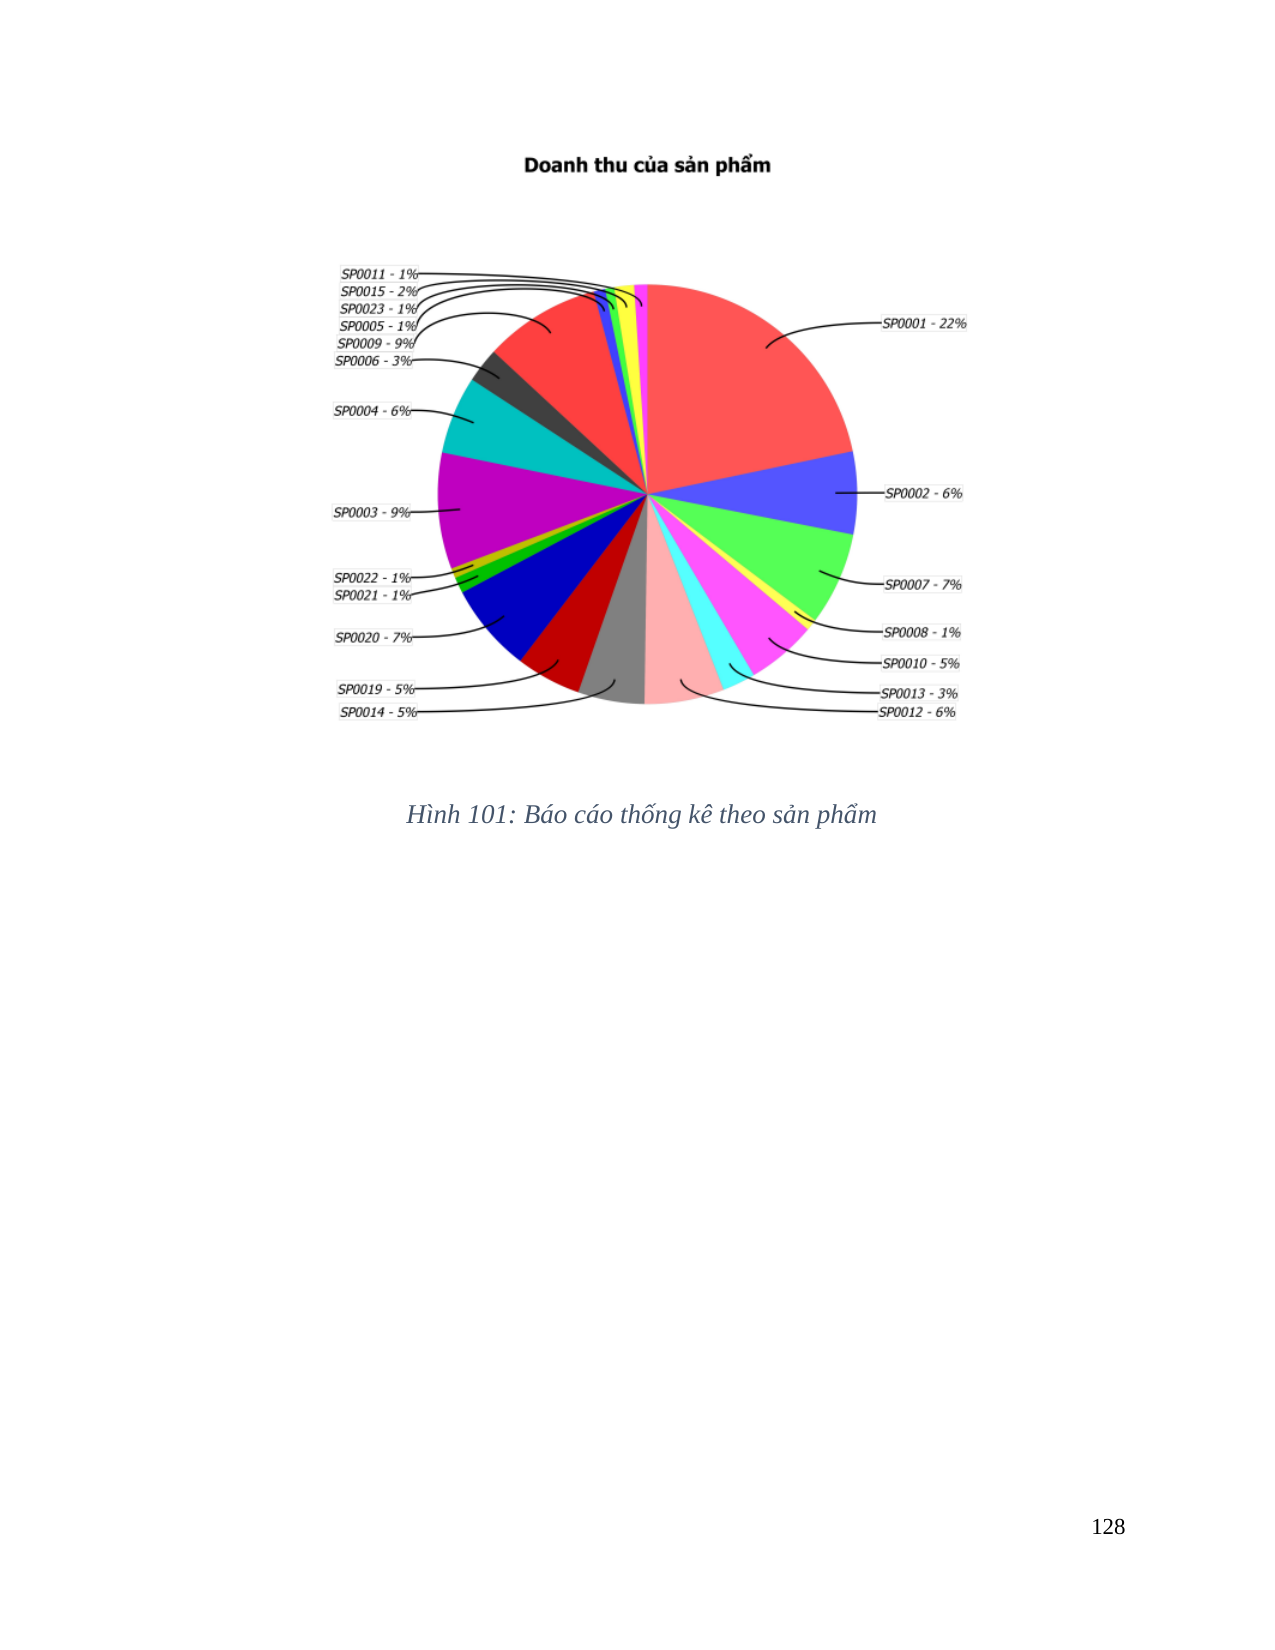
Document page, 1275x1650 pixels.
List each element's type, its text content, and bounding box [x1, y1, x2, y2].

picture [159, 103, 1135, 783]
